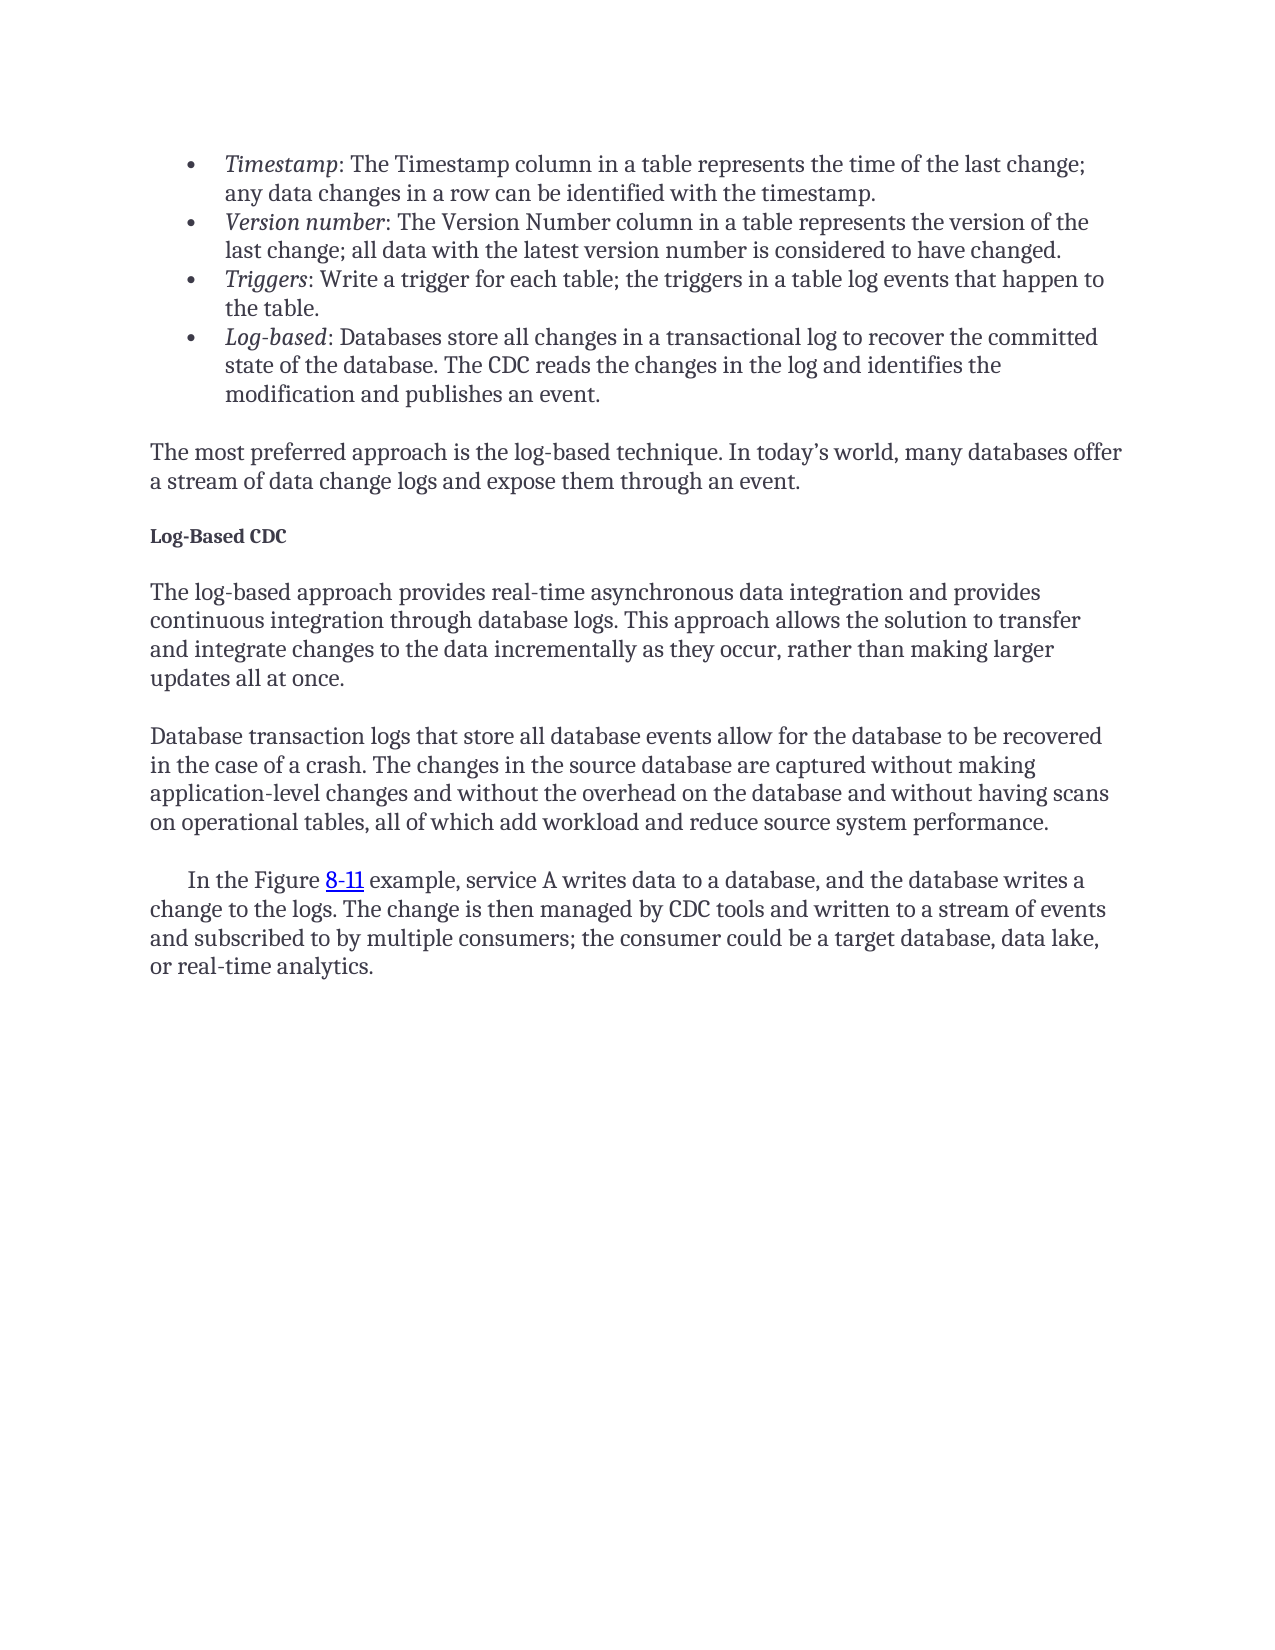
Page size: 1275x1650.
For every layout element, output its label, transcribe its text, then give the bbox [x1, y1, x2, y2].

list Timestamp: The Timestamp column in a table represents the time of the last change; any data changes in a row can be identified with the timestamp. [187, 150, 1125, 207]
text Database transaction logs that store all database events allow for the database to be recovered in the case of a crash. The changes in the source database are captured without making application-level changes and without the overhead on the database and without having scans on operational tables, all of which add workload and reduce source system performance. [150, 722, 1125, 837]
text The most preferred approach is the log-based technique. In today’s world, many databases offer a stream of data change logs and expose them through an event. [150, 438, 1125, 495]
text In the Figure 8-11 example, service A writes data to a database, and the database writes a change to the logs. The change is then managed by CDC tools and written to a stream of events and subscribed to by multiple consumers; the consumer could be a target database, data lake, or real-time analytics. [150, 866, 1125, 981]
text The log-based approach provides real-time asynchronous data integration and provides continuous integration through database logs. This approach allows the solution to transfer and integrate changes to the data incrementally as they occur, rather than making larger updates all at once. [150, 578, 1125, 693]
list Triggers: Write a trigger for each table; the triggers in a table log events that happen to the table. [187, 265, 1125, 322]
text Log-Based CDC [150, 524, 1125, 548]
list Log-based: Databases store all changes in a transactional log to recover the committed state of the database. The CDC reads the changes in the log and identifies the modification and publishes an event. [187, 322, 1125, 409]
list Version number: The Version Number column in a table represents the version of the last change; all data with the latest version number is considered to have changed. [187, 207, 1125, 265]
